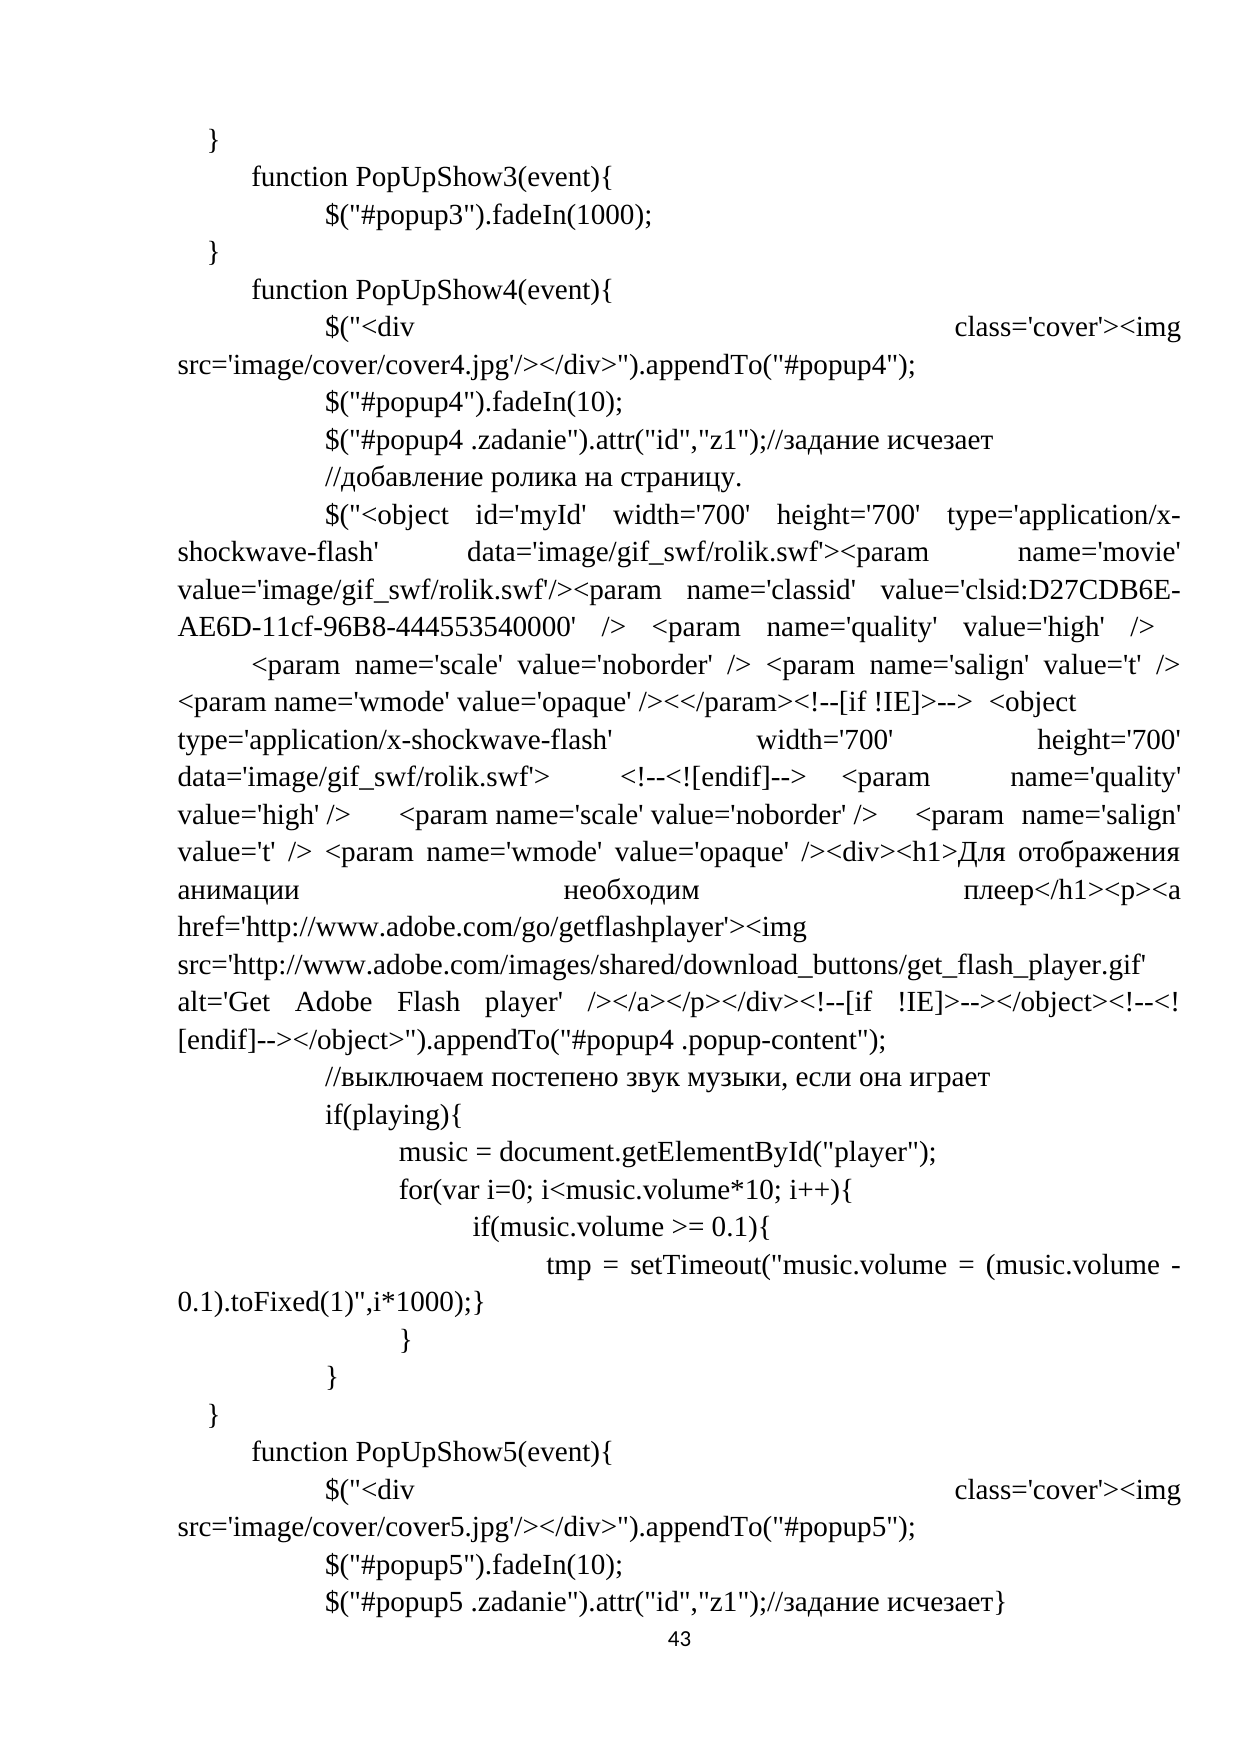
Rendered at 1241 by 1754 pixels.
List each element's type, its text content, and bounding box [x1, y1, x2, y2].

text function PopUpShow5(event){ [177, 1431, 1181, 1468]
text function PopUpShow3(event){ [177, 156, 1181, 193]
text } [177, 231, 1181, 268]
text $("#popup4").fadeIn(10); [177, 381, 1181, 418]
text $("#popup5").fadeIn(10); [177, 1543, 1181, 1581]
text if(music.volume >= 0.1){ [177, 1206, 1181, 1243]
text //добавление ролика на страницу. [177, 456, 1181, 493]
text $("#popup4 .zadanie").attr("id","z1");//задание исчезает [177, 418, 1181, 456]
text } [177, 1318, 1181, 1356]
text if(playing){ [177, 1093, 1181, 1131]
text $("<div class='cover'><img src='image/cover/cover4.jpg'/></div>").appendTo("#popup4"); [177, 306, 1181, 381]
text //выключаем постепено звук музыки, если она играет [177, 1056, 1181, 1093]
text } [177, 118, 1181, 156]
text function PopUpShow4(event){ [177, 268, 1181, 306]
text $("<object id='myId' width='700' height='700' type='application/x-shockwave-flash' data='image/gif_swf/rolik.swf'><param name='movie' value='image/gif_swf/rolik.swf'/><param name='classid' value='clsid:D27CDB6E-AE6D-11cf-96B8-444553540000' /> <param name='quality' value='high' /> <param name='scale' value='noborder' /> <param name='salign' value='t' /> <param name='wmode' value='opaque' /><</param><!--[if !IE]>--> <object type='application/x-shockwave-flash' width='700' height='700' data='image/gif_swf/rolik.swf'> <!--<![endif]--> <param name='quality' value='high' /> <param name='scale' value='noborder' /> <param name='salign' value='t' /> <param name='wmode' value='opaque' /><div><h1>Для отображения анимации необходим плеер</h1><p><a href='http://www.adobe.com/go/getflashplayer'><img src='http://www.adobe.com/images/shared/download_buttons/get_flash_player.gif' alt='Get Adobe Flash player' /></a></p></div><!--[if !IE]>--></object><!--<![endif]--></object>").appendTo("#popup4 .popup-content"); [177, 493, 1181, 1056]
text tmp = setTimeout("music.volume = (music.volume - 0.1).toFixed(1)",i*1000);} [177, 1243, 1181, 1318]
text } [177, 1393, 1181, 1431]
text } [177, 1356, 1181, 1393]
text $("#popup5 .zadanie").attr("id","z1");//задание исчезает} [177, 1581, 1181, 1618]
text $("<div class='cover'><img src='image/cover/cover5.jpg'/></div>").appendTo("#popup5"); [177, 1468, 1181, 1543]
text $("#popup3").fadeIn(1000); [177, 193, 1181, 231]
text music = document.getElementById("player"); [177, 1131, 1181, 1168]
text for(var i=0; i<music.volume*10; i++){ [177, 1168, 1181, 1206]
